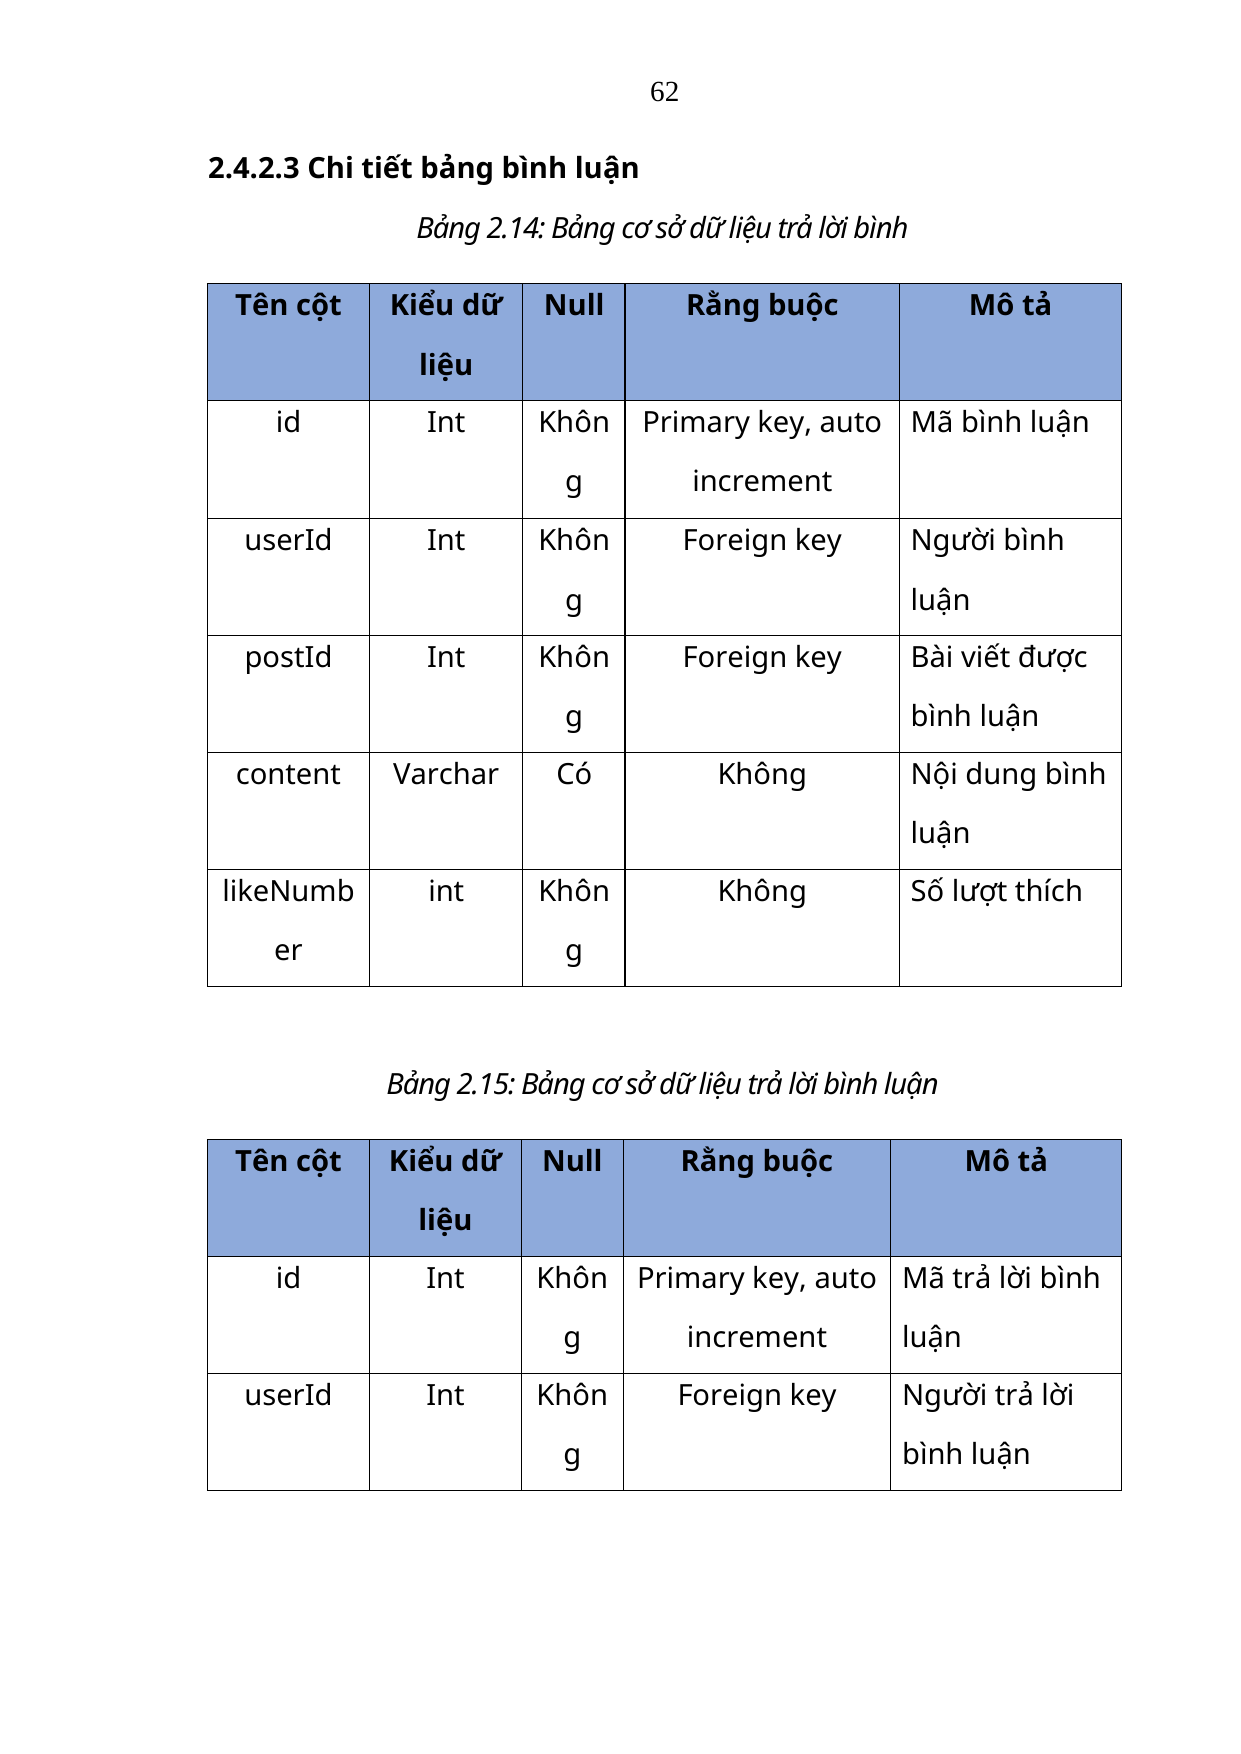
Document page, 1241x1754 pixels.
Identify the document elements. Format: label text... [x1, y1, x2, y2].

table_cell Không [523, 401, 624, 518]
text Bảng 2.15: Bảng cơ sở dữ liệu trả lời bình luận [207, 1063, 1122, 1103]
table_cell Bài viết được bình luận [900, 636, 1121, 752]
table_cell Không [523, 870, 624, 986]
table_cell Int [370, 401, 522, 518]
table_cell Số lượt thích [900, 870, 1121, 986]
table_cell id [208, 401, 369, 518]
table_cell likeNumber [208, 870, 369, 986]
table_cell Foreign key [626, 519, 899, 635]
table_cell Không [522, 1257, 623, 1373]
table_cell postId [208, 636, 369, 752]
table_cell Không [523, 636, 624, 752]
table_cell Không [522, 1374, 623, 1490]
table_cell Primary key, auto increment [626, 401, 899, 518]
table_cell Có [523, 753, 624, 869]
table_header Mô tả [900, 284, 1121, 400]
table_cell content [208, 753, 369, 869]
table_cell Primary key, auto increment [624, 1257, 890, 1373]
table_cell userId [208, 519, 369, 635]
table_cell Foreign key [624, 1374, 890, 1490]
table_cell Foreign key [626, 636, 899, 752]
table_header Tên cột [208, 284, 369, 400]
table_header Kiểu dữ liệu [370, 284, 522, 400]
table_cell id [208, 1257, 369, 1373]
table_cell Người trả lời bình luận [891, 1374, 1121, 1490]
table_cell Không [523, 519, 624, 635]
table_header Kiểu dữ liệu [370, 1140, 521, 1256]
table_cell Không [626, 753, 899, 869]
table_header Mô tả [891, 1140, 1121, 1256]
table_cell Int [370, 1257, 521, 1373]
table_cell Không [626, 870, 899, 986]
table_header Rằng buộc [626, 284, 899, 400]
table_header Null [522, 1140, 623, 1256]
table_cell Người bình luận [900, 519, 1121, 635]
table_cell Int [370, 636, 522, 752]
table_cell Mã bình luận [900, 401, 1121, 518]
table_cell Mã trả lời bình luận [891, 1257, 1121, 1373]
table_header Tên cột [208, 1140, 369, 1256]
table_cell userId [208, 1374, 369, 1490]
table_cell Int [370, 519, 522, 635]
table_cell Int [370, 1374, 521, 1490]
subtitle Chi tiết bảng bình luận [208, 148, 1122, 187]
table_cell int [370, 870, 522, 986]
table_header Null [523, 284, 624, 400]
table_header Rằng buộc [624, 1140, 890, 1256]
table_cell Varchar [370, 753, 522, 869]
table_cell Nội dung bình luận [900, 753, 1121, 869]
text Bảng 2.14: Bảng cơ sở dữ liệu trả lời bình [207, 207, 1122, 247]
